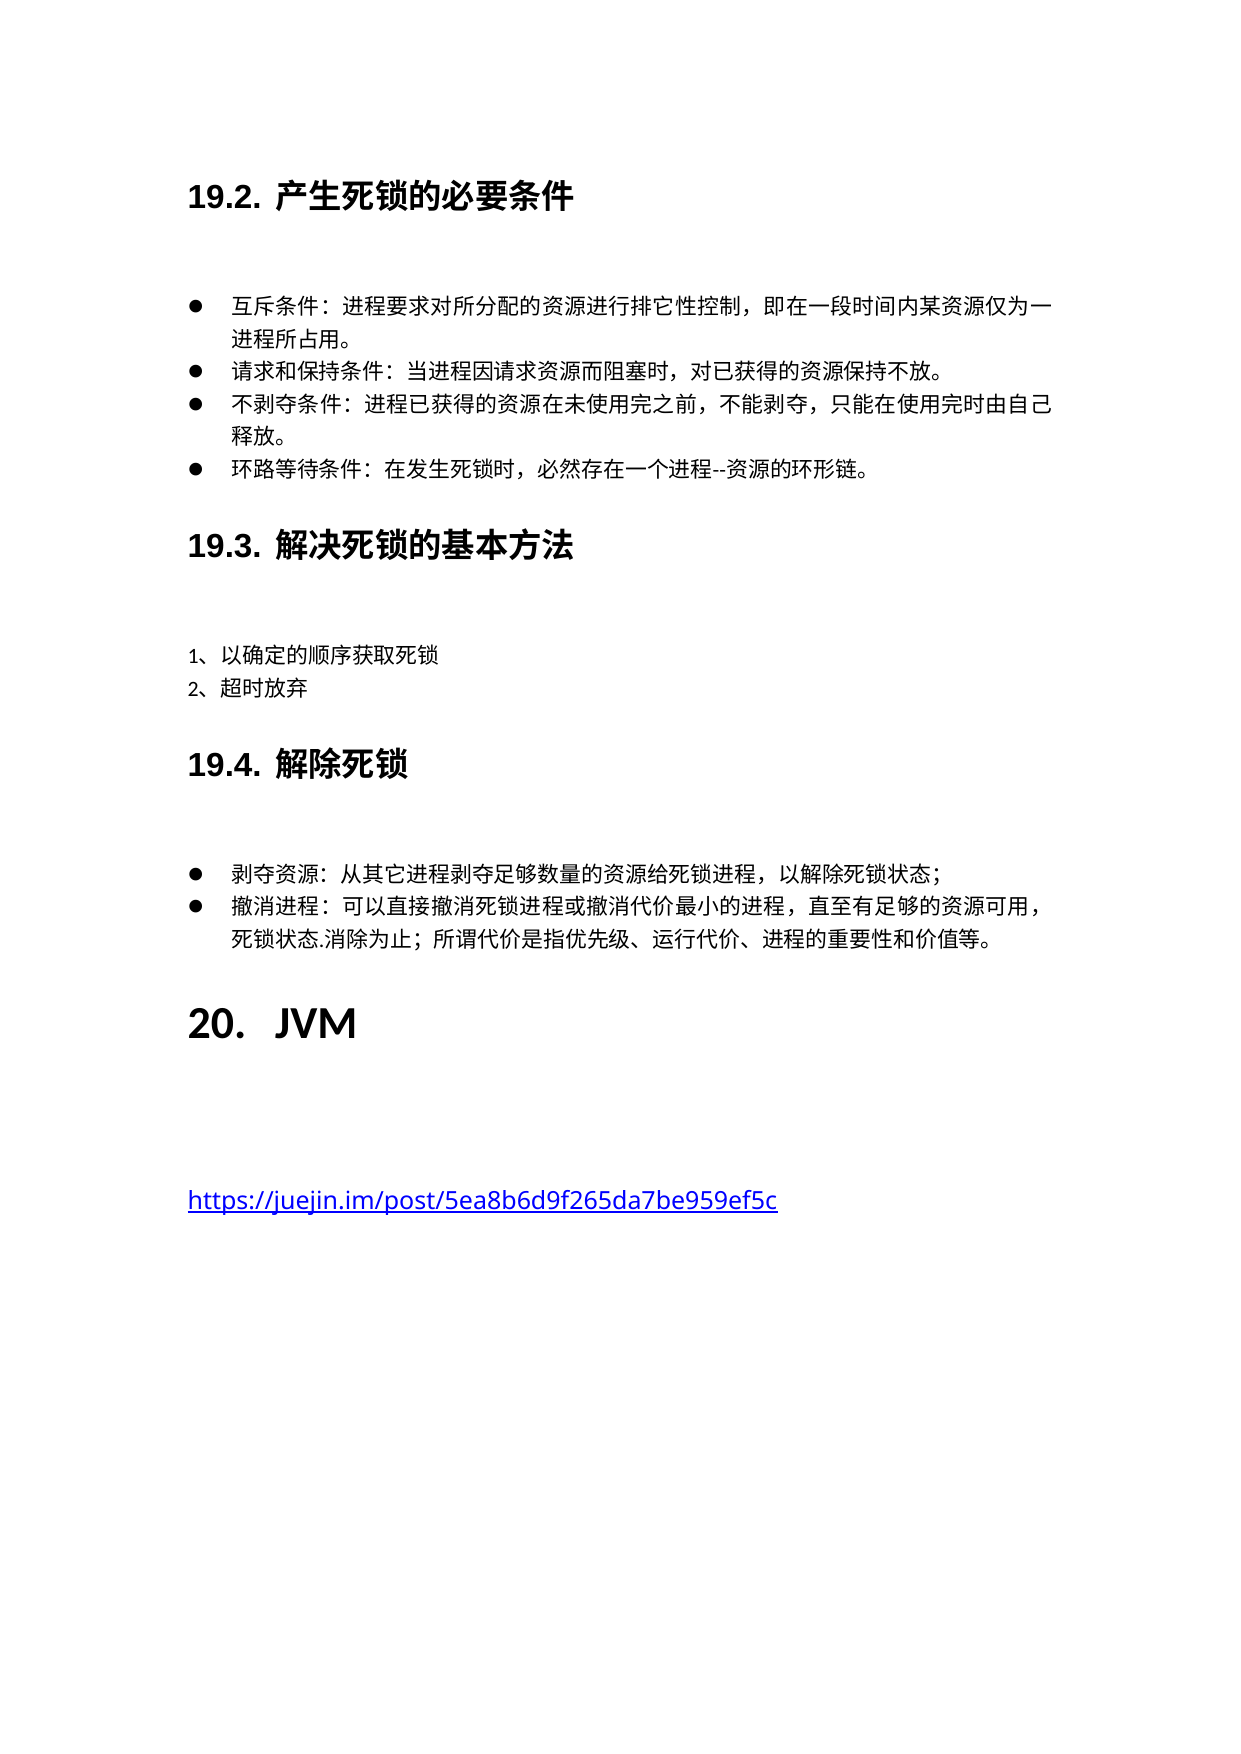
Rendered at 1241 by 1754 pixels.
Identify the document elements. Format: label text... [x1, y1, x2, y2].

subtitle 解决死锁的基本方法 [187, 511, 1053, 576]
list 以确定的顺序获取死锁 [187, 638, 1053, 670]
subtitle 产生死锁的必要条件 [187, 162, 1053, 227]
subtitle 解除死锁 [187, 730, 1053, 795]
list 剥夺资源：从其它进程剥夺足够数量的资源给死锁进程，以解除死锁状态； [187, 856, 1053, 889]
subtitle JVM [187, 989, 1053, 1054]
list 环路等待条件：在发生死锁时，必然存在一个进程--资源的环形链。 [187, 451, 1053, 484]
list 互斥条件：进程要求对所分配的资源进行排它性控制，即在一段时间内某资源仅为一进程所占用。 [187, 289, 1053, 354]
list 不剥夺条件：进程已获得的资源在未使用完之前，不能剥夺，只能在使用完时由自己释放。 [187, 386, 1053, 451]
text https://juejin.im/post/5ea8b6d9f265da7be959ef5c [187, 1167, 1053, 1232]
list 撤消进程：可以直接撤消死锁进程或撤消代价最小的进程，直至有足够的资源可用，死锁状态.消除为止；所谓代价是指优先级、运行代价、进程的重要性和价值等。 [187, 889, 1053, 954]
list 请求和保持条件：当进程因请求资源而阻塞时，对已获得的资源保持不放。 [187, 354, 1053, 386]
list 超时放弃 [187, 670, 1053, 703]
